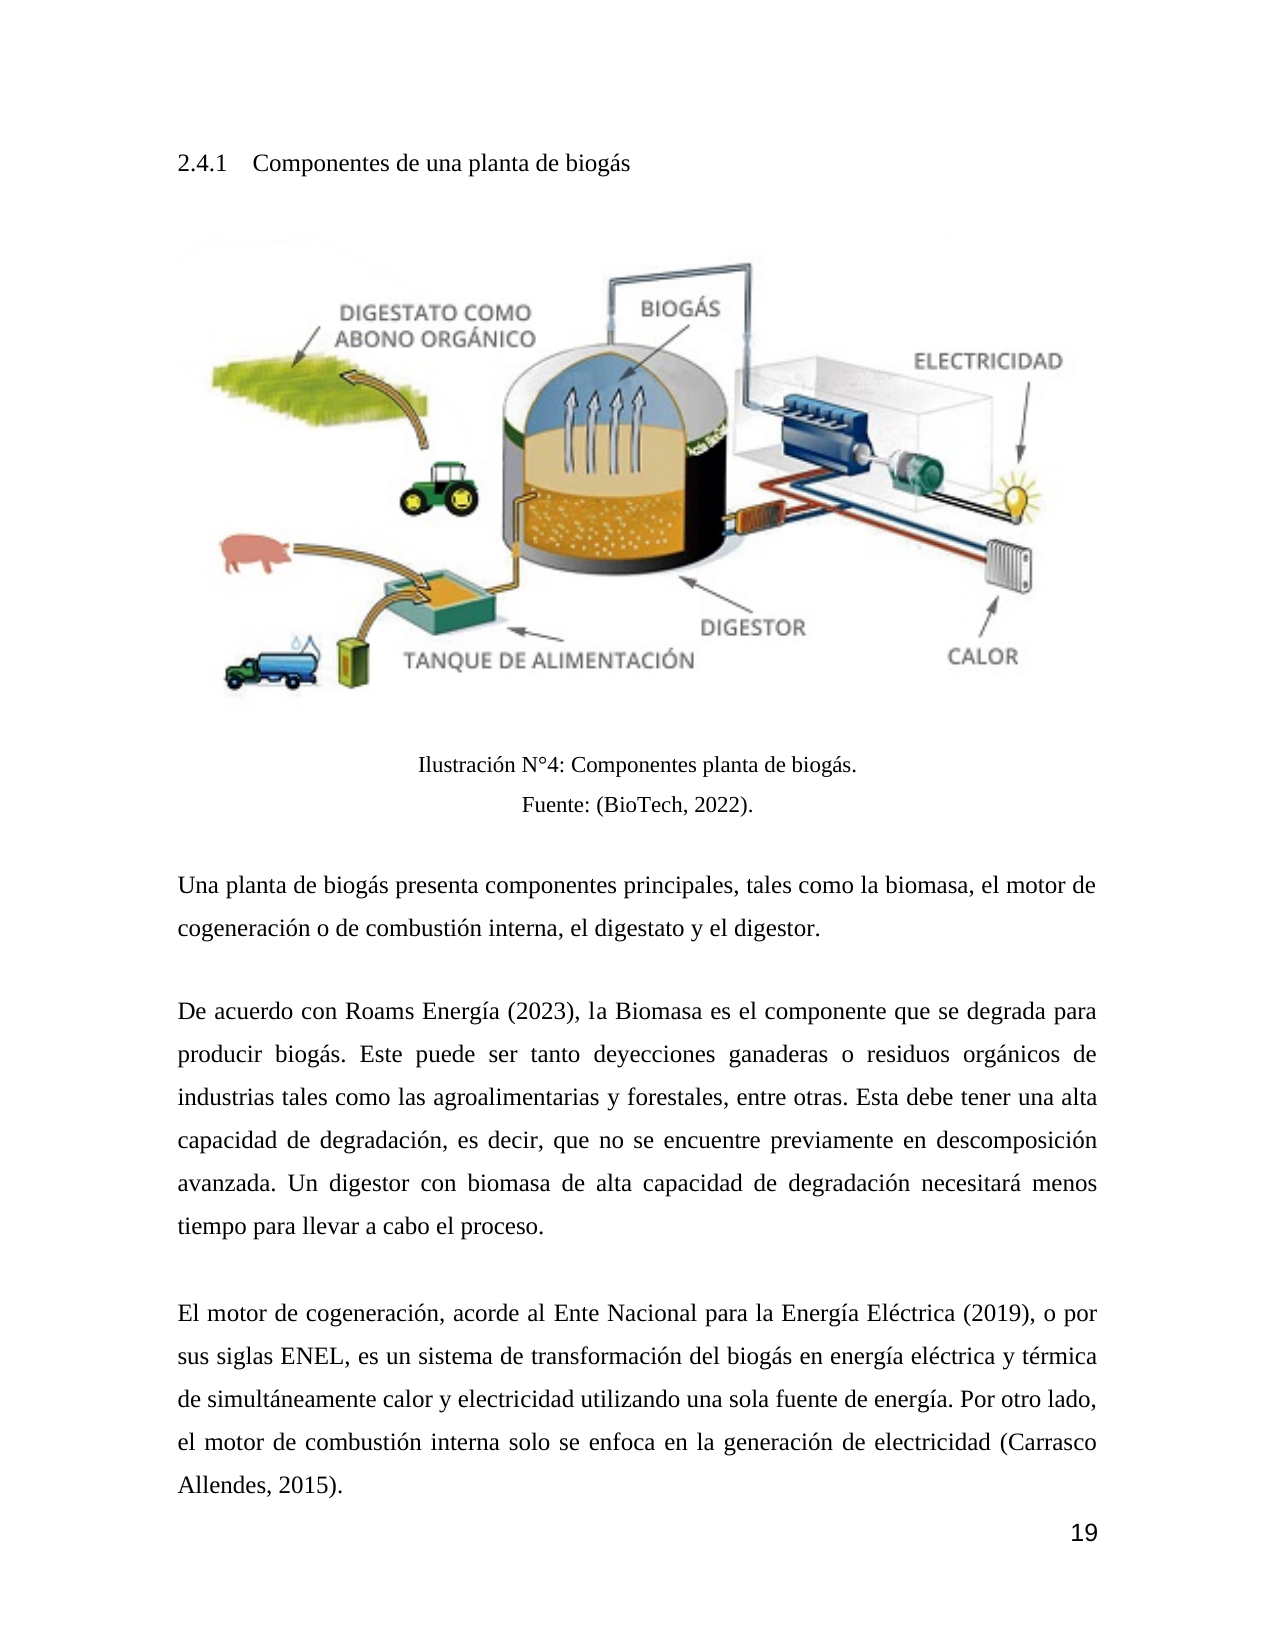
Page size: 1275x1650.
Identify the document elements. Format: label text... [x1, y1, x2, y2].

picture [175, 233, 1098, 724]
text El motor de cogeneración, acorde al Ente Nacional para la Energía Eléctrica (2019), o por sus siglas ENEL, es un sistema de transformación del biogás en energía eléctrica y térmica de simultáneamente calor y electricidad utilizando una sola fuente de energía. Por otro lado, el motor de combustión interna solo se enfoca en la generación de electricidad (Carrasco Allendes, 2015). [177, 1298, 1098, 1499]
subtitle 2.4.1 Componentes de una planta de biogás [177, 148, 1098, 176]
text Fuente: (BioTech, 2022). [177, 791, 1098, 817]
text De acuerdo con Roams Energía (2023), la Biomasa es el componente que se degrada para producir biogás. Este puede ser tanto deyecciones ganaderas o residuos orgánicos de industrias tales como las agroalimentarias y forestales, entre otras. Esta debe tener una alta capacidad de degradación, es decir, que no se encuentre previamente en descomposición avanzada. Un digestor con biomasa de alta capacidad de degradación necesitará menos tiempo para llevar a cabo el proceso. [177, 996, 1098, 1240]
text Ilustración N°4: Componentes planta de biogás. [177, 724, 1098, 778]
text Una planta de biogás presenta componentes principales, tales como la biomasa, el motor de cogeneración o de combustión interna, el digestato y el digestor. [177, 870, 1098, 942]
